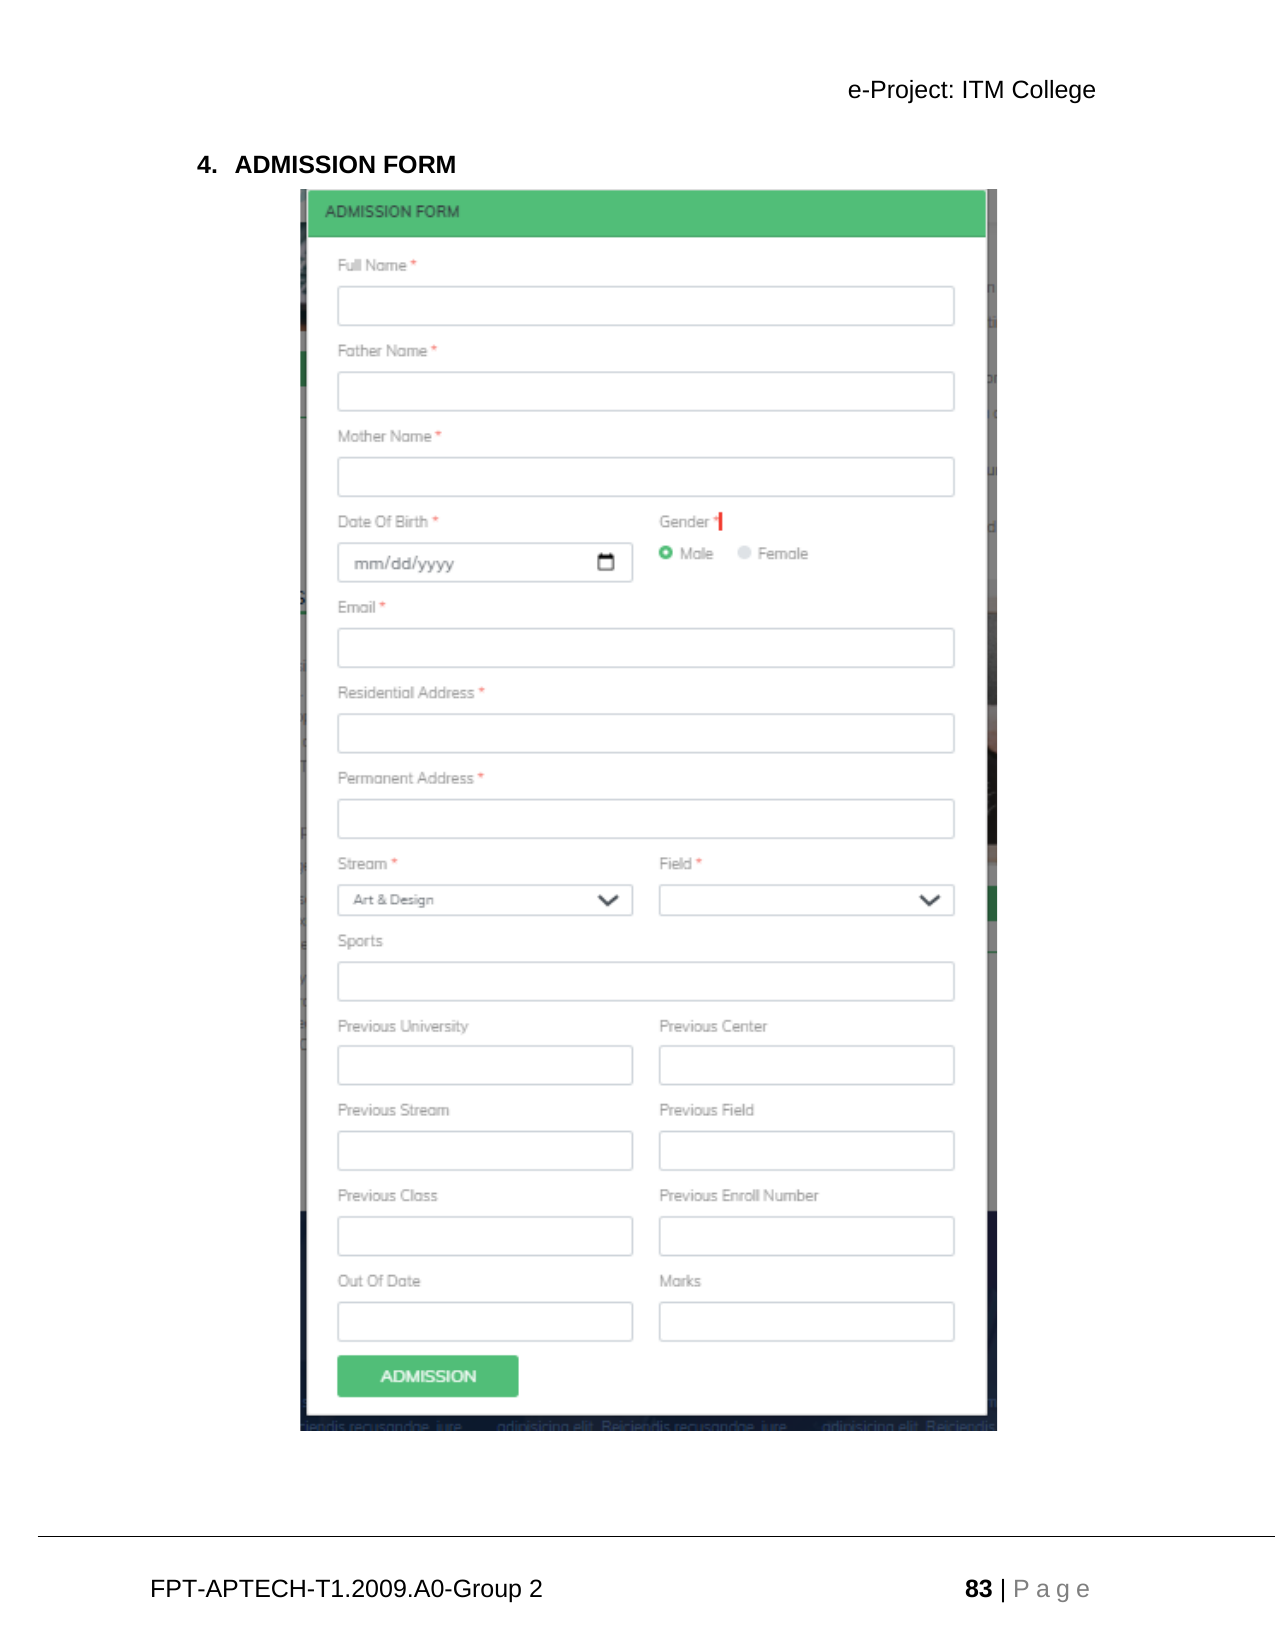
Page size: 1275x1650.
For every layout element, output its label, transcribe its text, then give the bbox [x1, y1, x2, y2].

subtitle Admission Form [197, 150, 1125, 179]
picture [300, 189, 998, 1431]
